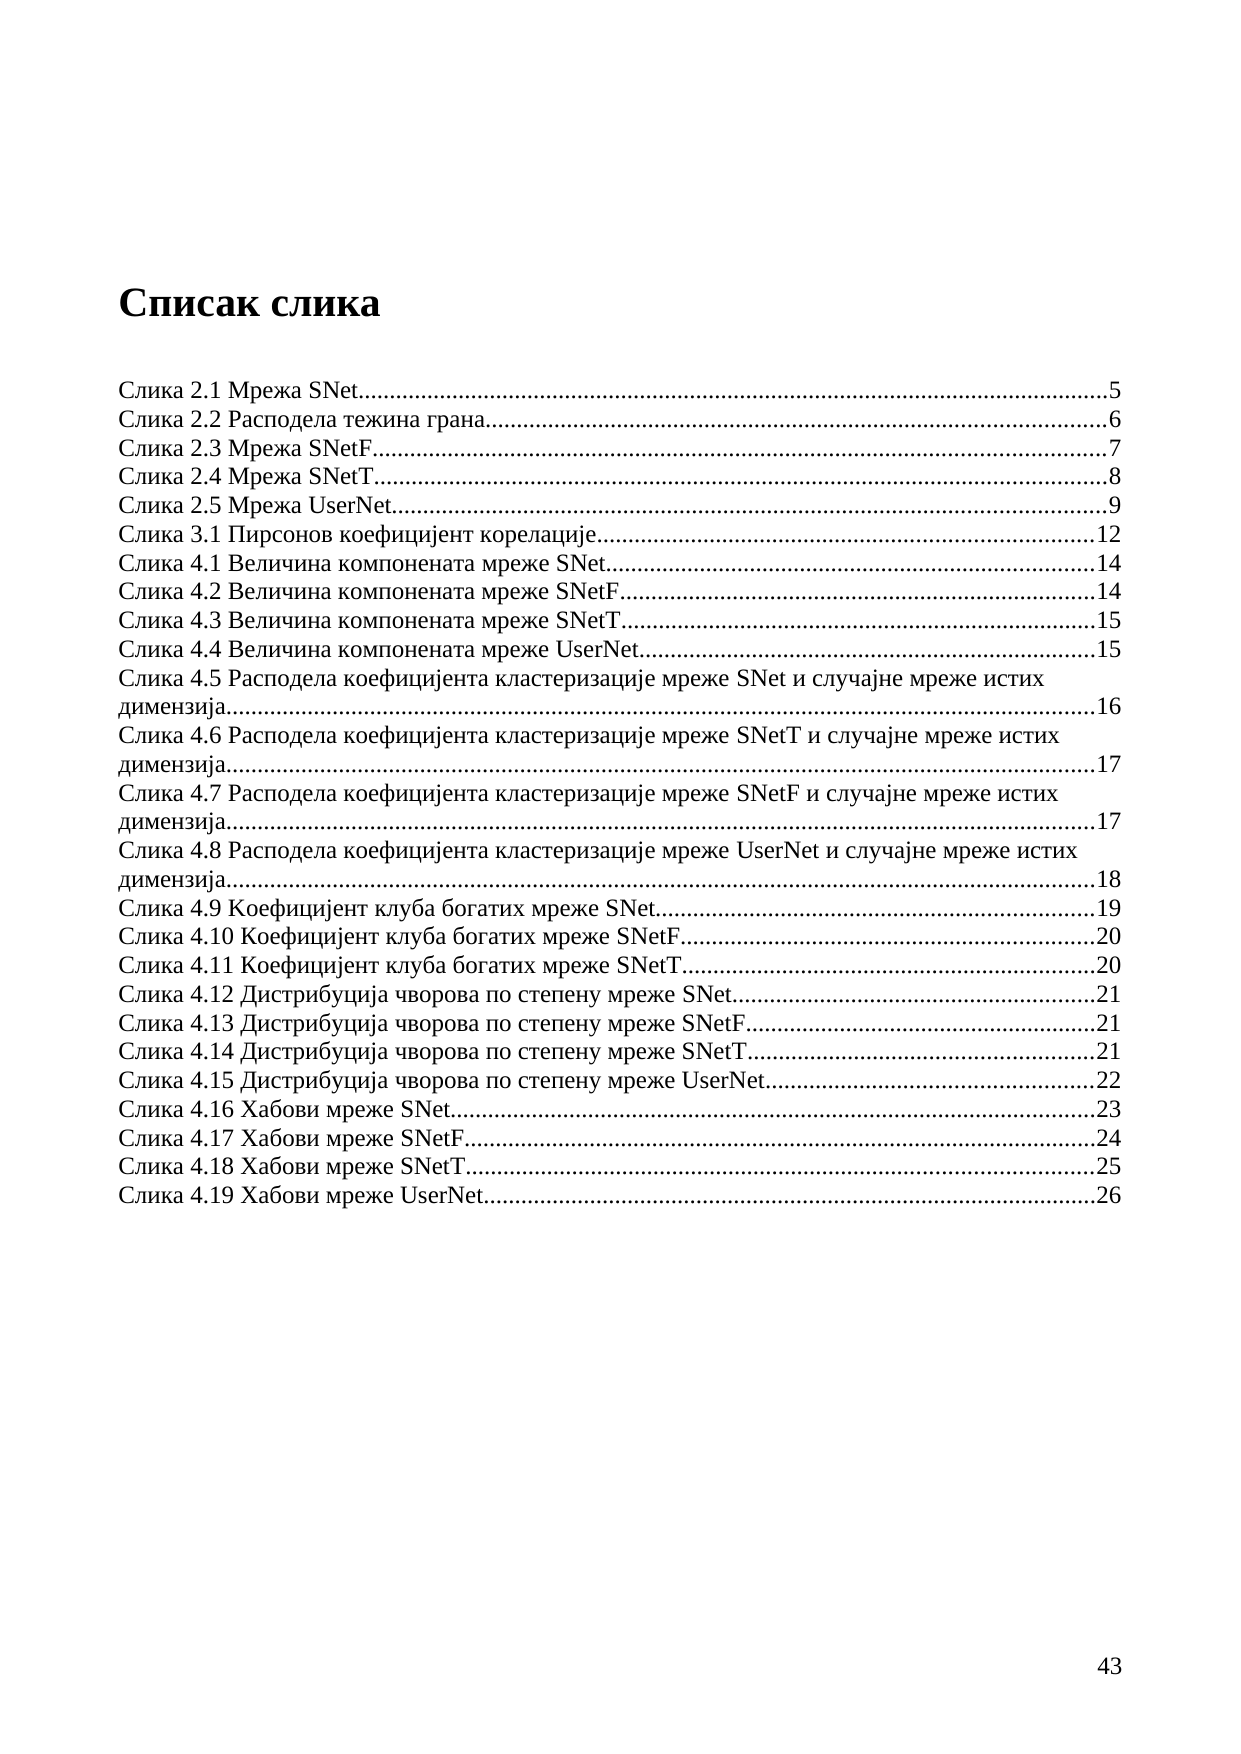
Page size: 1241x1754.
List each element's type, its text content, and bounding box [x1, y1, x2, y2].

text Слика 4.3 Величина компонената мреже SNetT 15 [118, 605, 1122, 634]
text Слика 4.18 Хабови мреже SNetT 25 [118, 1151, 1122, 1180]
text Слика 4.19 Хабови мреже UserNet 26 [118, 1180, 1122, 1209]
text Слика 4.4 Величина компонената мреже UserNet 15 [118, 634, 1122, 663]
text Слика 4.8 Расподела коефицијента кластеризације мреже UserNet и случајне мреже истих димензија 18 [118, 835, 1122, 893]
text Списак слика [118, 277, 1122, 325]
text Слика 4.12 Дистрибуција чворова по степену мреже SNet 21 [118, 979, 1122, 1008]
text Слика 2.3 Мрежа SNetF 7 [118, 433, 1122, 461]
text Слика 4.10 Коефицијент клуба богатих мреже SNetF 20 [118, 921, 1122, 950]
text Слика 2.5 Мрежа UserNet 9 [118, 490, 1122, 519]
text Слика 4.14 Дистрибуција чворова по степену мреже SNetT 21 [118, 1036, 1122, 1065]
text Слика 2.1 Мрежа SNet 5 [118, 375, 1122, 404]
text Слика 4.6 Расподела коефицијента кластеризације мреже SNetT и случајне мреже истих димензија 17 [118, 720, 1122, 778]
text Слика 4.5 Расподела коефицијента кластеризације мреже SNet и случајне мреже истих димензија 16 [118, 663, 1122, 720]
text Слика 2.4 Мрежа SNetT 8 [118, 461, 1122, 490]
text Слика 3.1 Пирсонов коефицијент корелације 12 [118, 519, 1122, 548]
text Слика 4.15 Дистрибуција чворова по степену мреже UserNet 22 [118, 1065, 1122, 1094]
text Слика 2.2 Расподела тежина грана 6 [118, 404, 1122, 433]
text Слика 4.11 Коефицијент клуба богатих мреже SNetT 20 [118, 950, 1122, 979]
text Слика 4.9 Kоефицијент клуба богатих мреже SNet 19 [118, 893, 1122, 921]
text Слика 4.2 Величина компонената мреже SNetF 14 [118, 576, 1122, 605]
text Слика 4.7 Расподела коефицијента кластеризације мреже SNetF и случајне мреже истих димензија 17 [118, 778, 1122, 835]
text Слика 4.16 Хабови мреже SNet 23 [118, 1094, 1122, 1123]
text Слика 4.1 Величина компонената мреже SNet 14 [118, 548, 1122, 576]
text Слика 4.13 Дистрибуција чворова по степену мреже SNetF 21 [118, 1008, 1122, 1036]
text Слика 4.17 Хабови мреже SNetF 24 [118, 1123, 1122, 1151]
